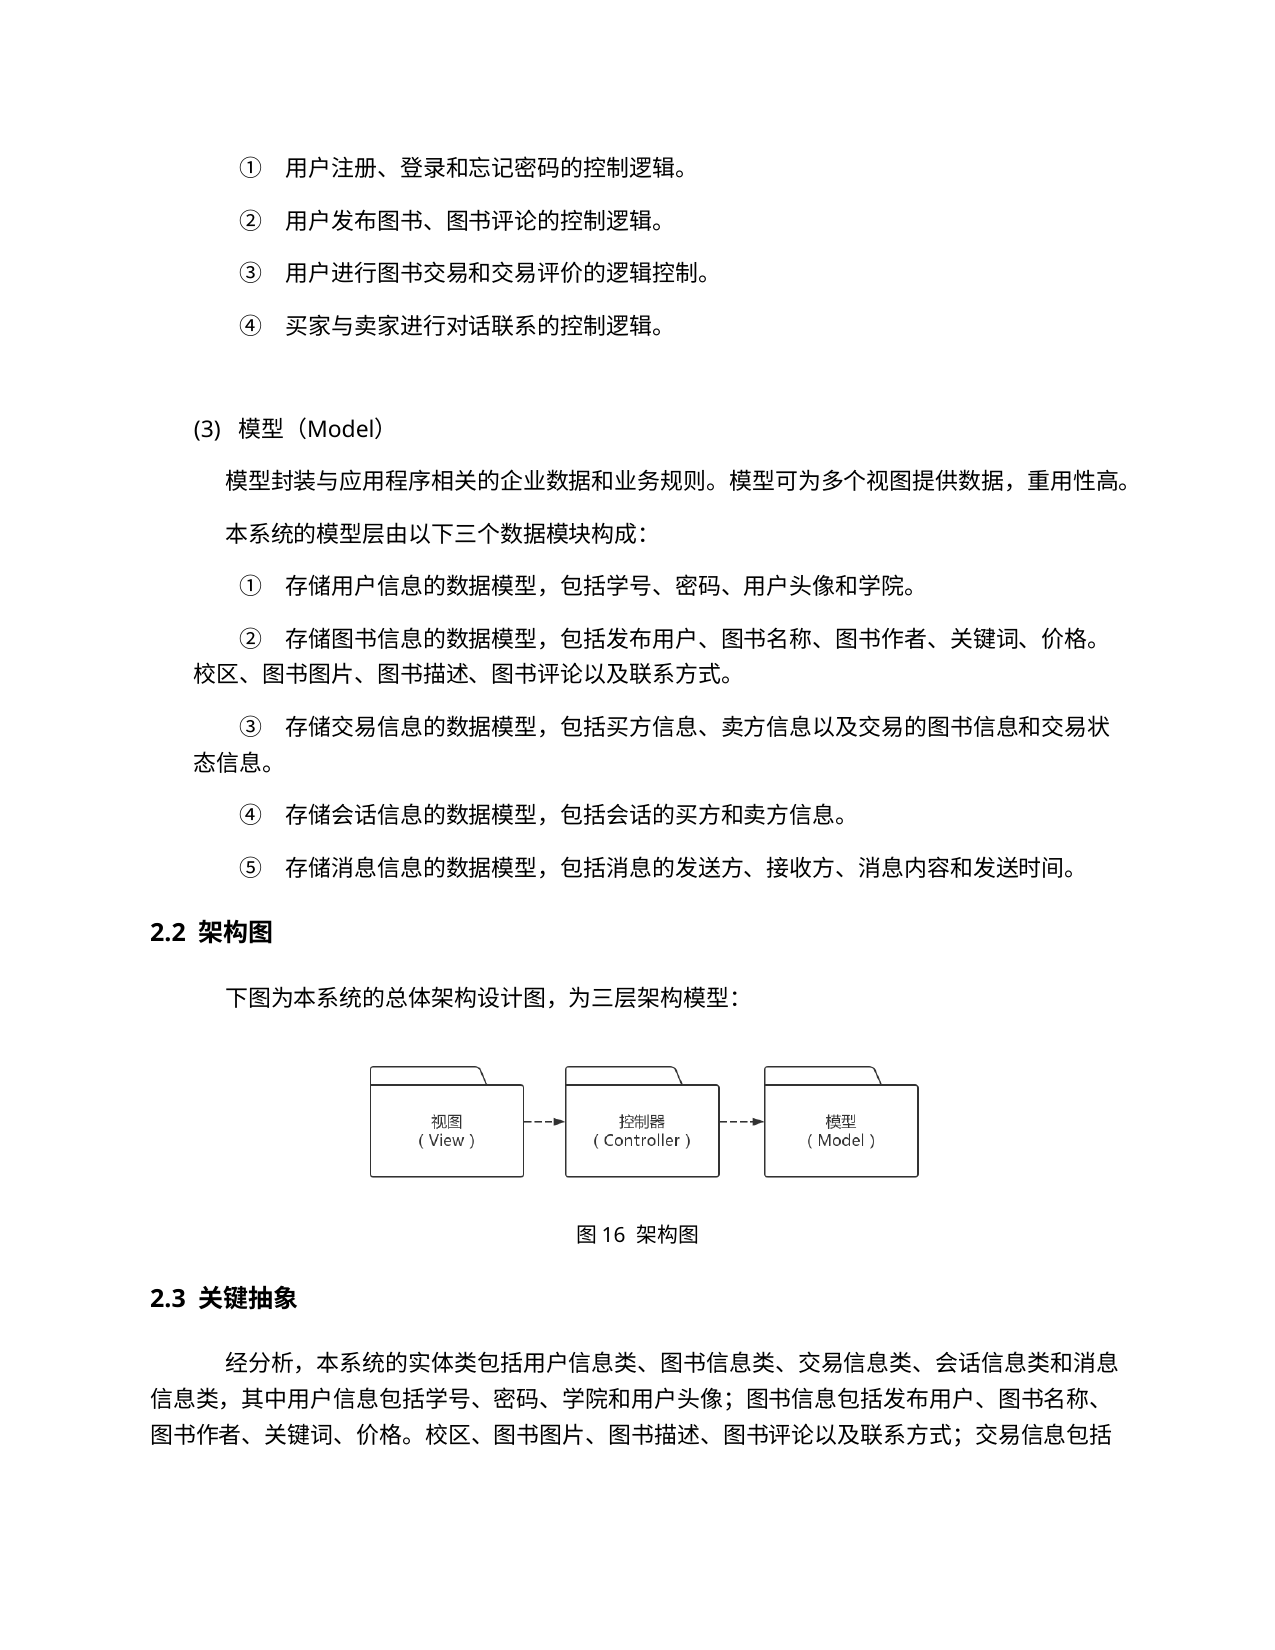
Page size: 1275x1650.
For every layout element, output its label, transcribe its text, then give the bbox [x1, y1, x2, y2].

list 用户发布图书、图书评论的控制逻辑。 [194, 202, 1125, 236]
subtitle 2.3 关键抽象 [150, 1278, 1125, 1314]
list 存储交易信息的数据模型，包括买方信息、卖方信息以及交易的图书信息和交易状态信息。 [194, 709, 1125, 778]
list 用户注册、登录和忘记密码的控制逻辑。 [194, 150, 1125, 183]
picture [335, 1032, 941, 1200]
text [150, 1345, 1125, 1450]
text 下图为本系统的总体架构设计图，为三层架构模型： [150, 979, 1125, 1013]
list 存储用户信息的数据模型，包括学号、密码、用户头像和学院。 [194, 568, 1125, 601]
list 买家与卖家进行对话联系的控制逻辑。 [194, 307, 1125, 341]
text 本系统的模型层由以下三个数据模块构成： [150, 516, 1125, 549]
list 模型（Model） [194, 410, 1125, 444]
list 用户进行图书交易和交易评价的逻辑控制。 [194, 255, 1125, 288]
list 存储消息信息的数据模型，包括消息的发送方、接收方、消息内容和发送时间。 [194, 850, 1125, 883]
subtitle 2.2 架构图 [150, 913, 1125, 949]
list 存储图书信息的数据模型，包括发布用户、图书名称、图书作者、关键词、价格。校区、图书图片、图书描述、图书评论以及联系方式。 [194, 621, 1125, 689]
list 存储会话信息的数据模型，包括会话的买方和卖方信息。 [194, 797, 1125, 830]
text 模型封装与应用程序相关的企业数据和业务规则。模型可为多个视图提供数据，重用性高。 [150, 463, 1125, 496]
text 图16 架构图 [150, 1218, 1125, 1248]
